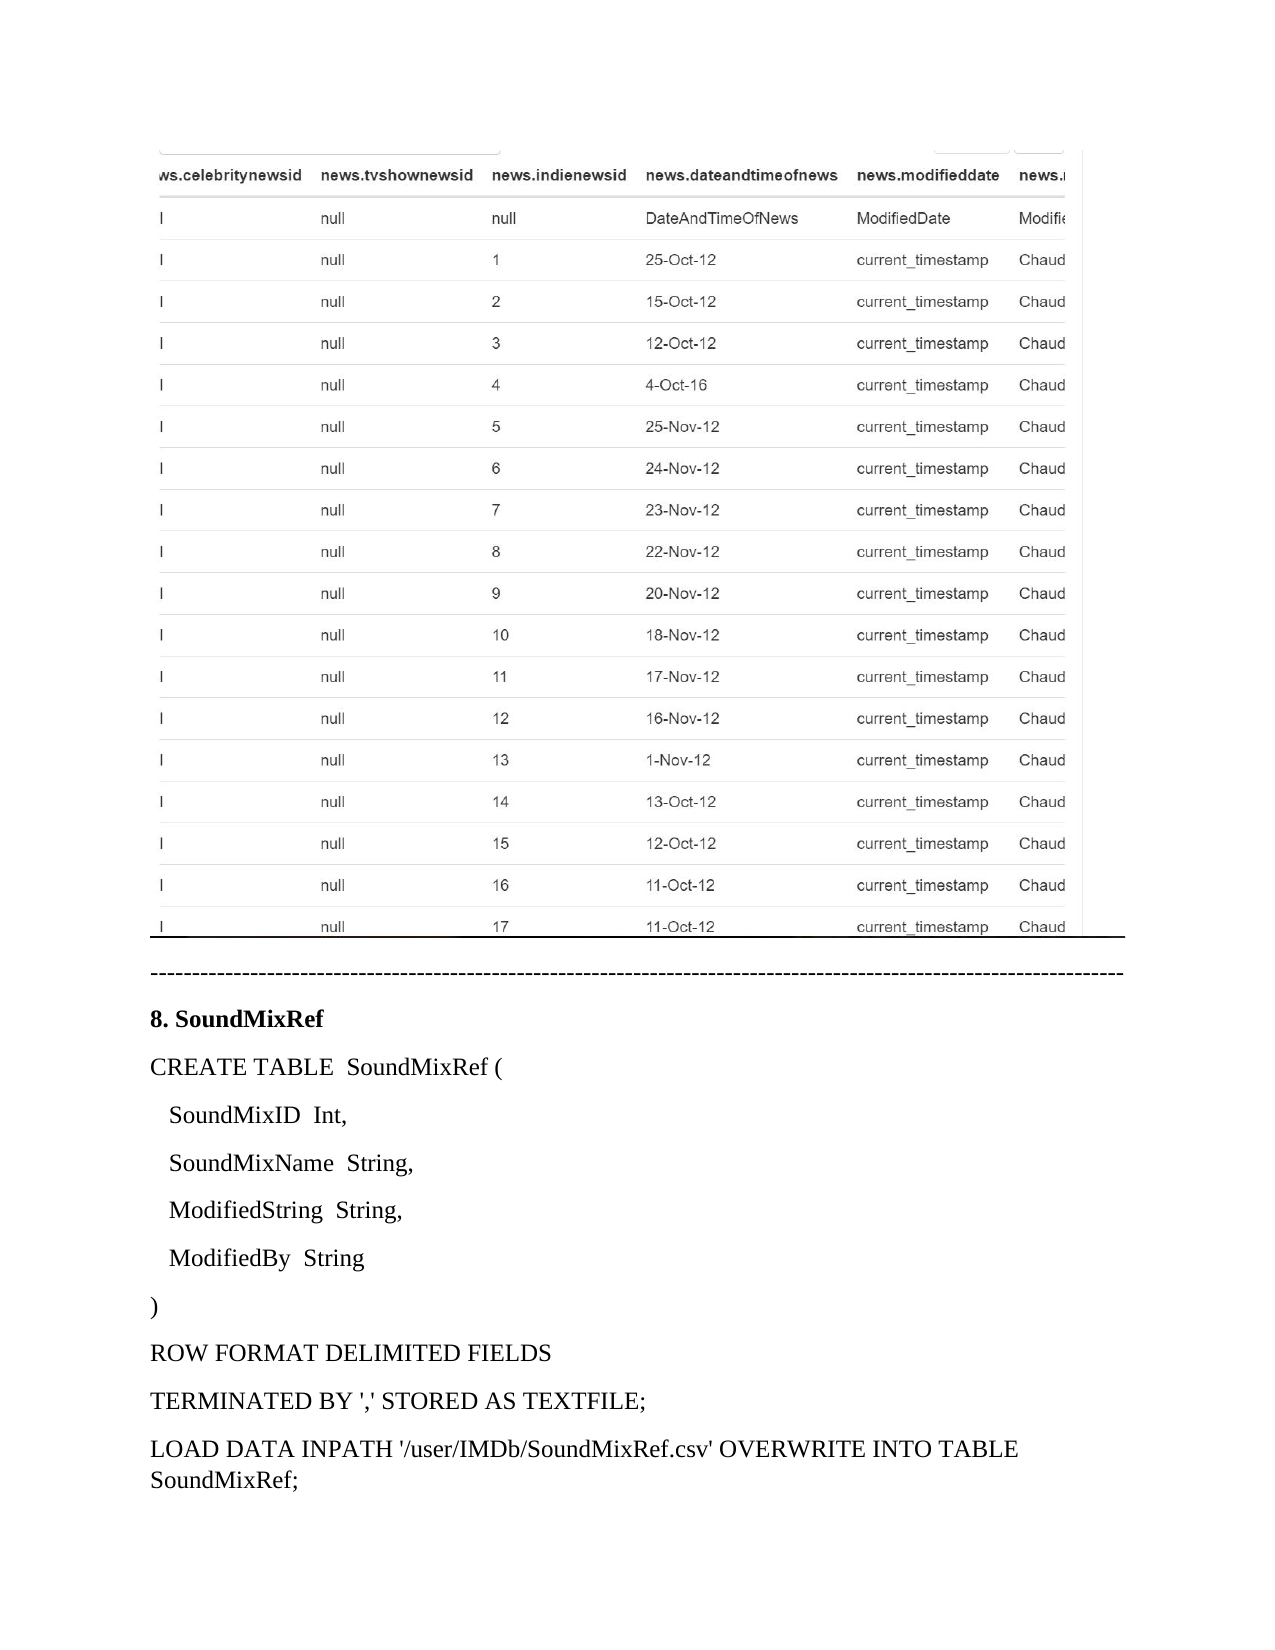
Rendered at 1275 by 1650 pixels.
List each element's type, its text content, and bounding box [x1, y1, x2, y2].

text TERMINATED BY ',' STORED AS TEXTFILE; [150, 1386, 1125, 1415]
text ROW FORMAT DELIMITED FIELDS [150, 1338, 1125, 1367]
text SoundMixID Int, [150, 1100, 1125, 1129]
text CREATE TABLE SoundMixRef ( [150, 1052, 1125, 1081]
text ModifiedBy String [150, 1243, 1125, 1272]
text SoundMixName String, [150, 1148, 1125, 1176]
text ) [150, 1291, 1125, 1319]
text ModifiedString String, [150, 1195, 1125, 1224]
text 8. SoundMixRef [150, 1004, 1125, 1033]
text --------------------------------------------------------------------------------------------------------------------- [150, 957, 1125, 986]
picture [150, 150, 1125, 938]
text LOAD DATA INPATH '/user/IMDb/SoundMixRef.csv' OVERWRITE INTO TABLE SoundMixRef; [150, 1434, 1125, 1494]
